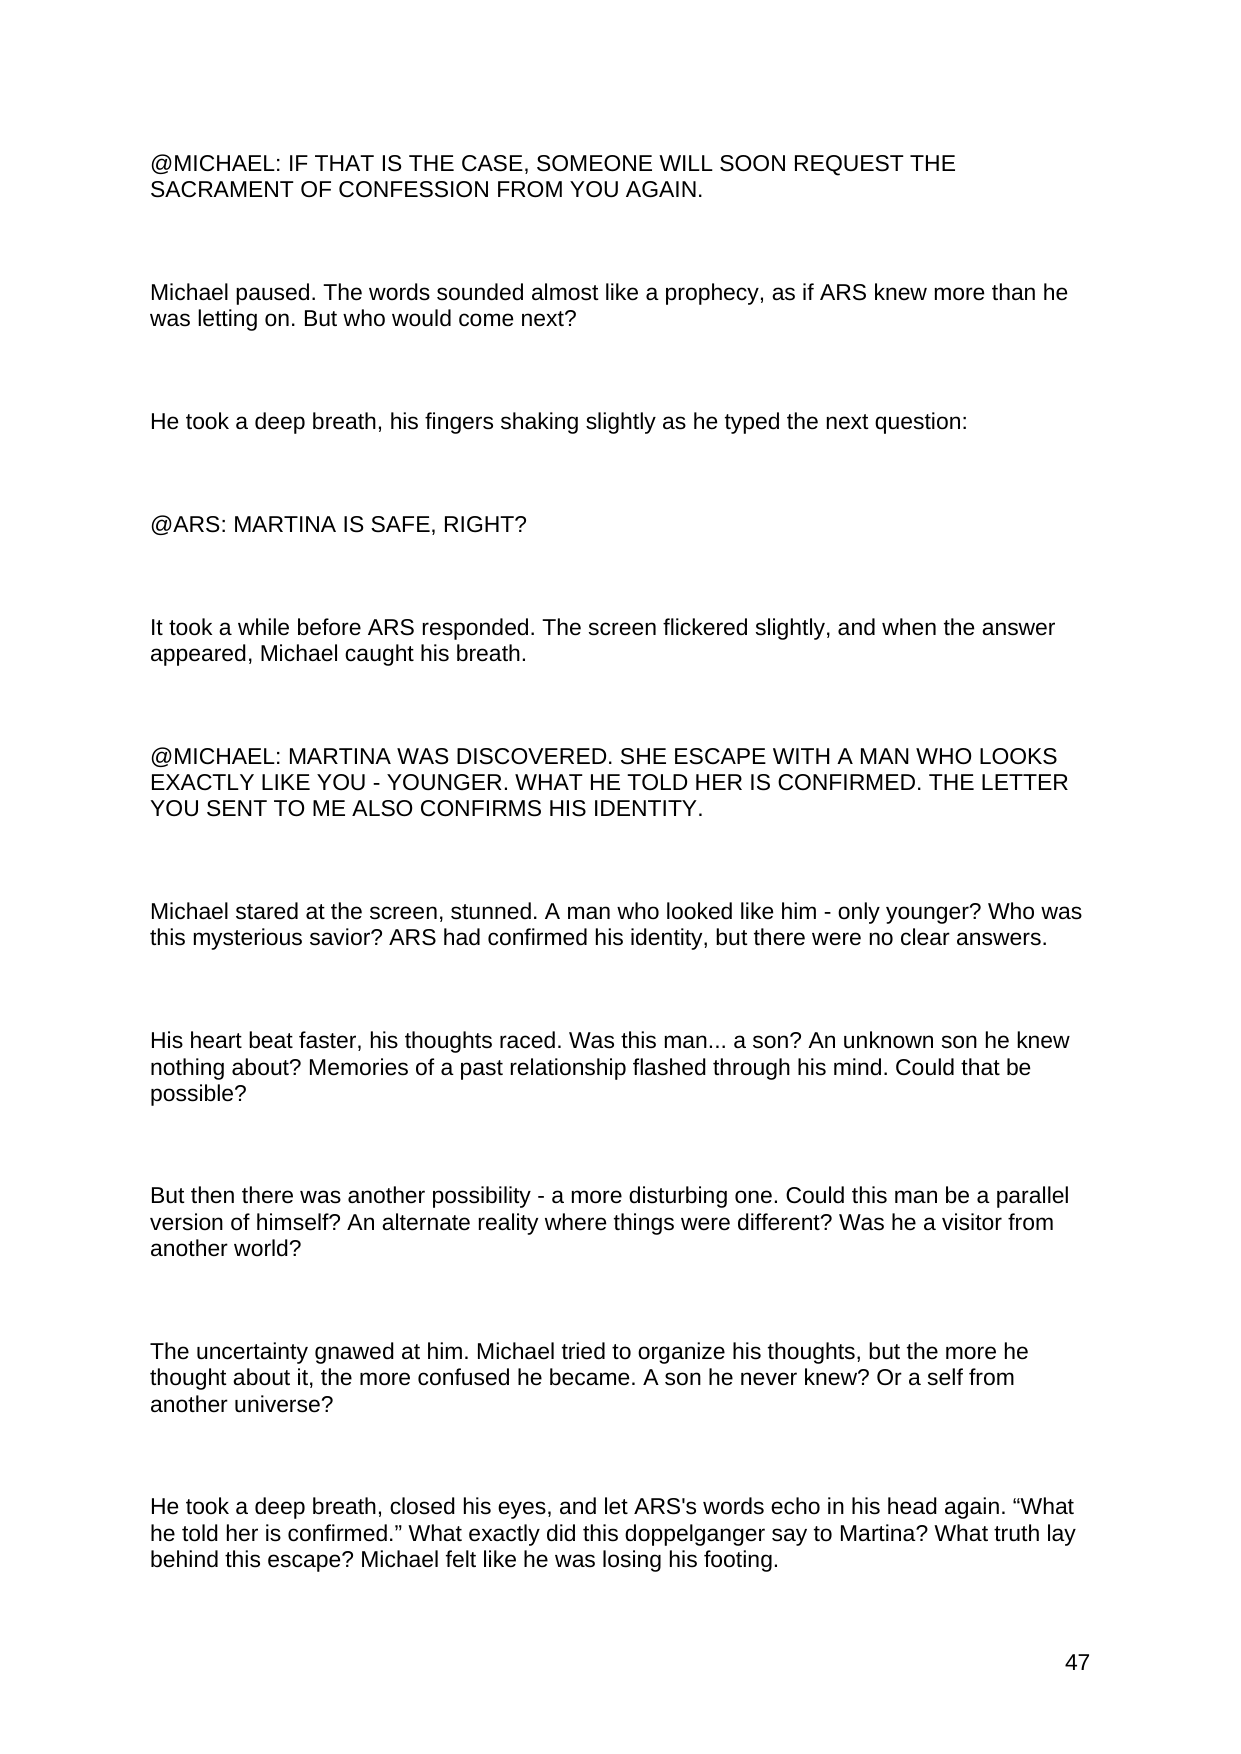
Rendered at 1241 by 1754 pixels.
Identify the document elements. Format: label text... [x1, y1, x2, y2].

text His heart beat faster, his thoughts raced. Was this man... a son? An unknown son he knew nothing about? Memories of a past relationship flashed through his mind. Could that be possible? [150, 1027, 1090, 1106]
text @MICHAEL: MARTINA WAS DISCOVERED. SHE ESCAPE WITH A MAN WHO LOOKS EXACTLY LIKE YOU - YOUNGER. WHAT HE TOLD HER IS CONFIRMED. THE LETTER YOU SENT TO ME ALSO CONFIRMS HIS IDENTITY. [150, 743, 1090, 822]
text It took a while before ARS responded. The screen flickered slightly, and when the answer appeared, Michael caught his breath. [150, 613, 1090, 666]
text The uncertainty gnawed at him. Michael tried to organize his thoughts, but the more he thought about it, the more confused he became. A son he never knew? Or a self from another universe? [150, 1338, 1090, 1417]
text @ARS: MARTINA IS SAFE, RIGHT? [150, 511, 1090, 537]
text Michael paused. The words sounded almost like a prophecy, as if ARS knew more than he was letting on. But who would come next? [150, 279, 1090, 332]
text He took a deep breath, closed his eyes, and let ARS's words echo in his head again. “What he told her is confirmed.” What exactly did this doppelganger say to Martina? What truth lay behind this escape? Michael felt like he was losing his footing. [150, 1493, 1090, 1572]
text Michael stared at the screen, stunned. A man who looked like him - only younger? Who was this mysterious savior? ARS had confirmed his identity, but there were no clear answers. [150, 898, 1090, 951]
text @MICHAEL: IF THAT IS THE CASE, SOMEONE WILL SOON REQUEST THE SACRAMENT OF CONFESSION FROM YOU AGAIN. [150, 150, 1090, 203]
text He took a deep breath, his fingers shaking slightly as he typed the next question: [150, 408, 1090, 434]
text But then there was another possibility - a more disturbing one. Could this man be a parallel version of himself? An alternate reality where things were different? Was he a visitor from another world? [150, 1182, 1090, 1262]
